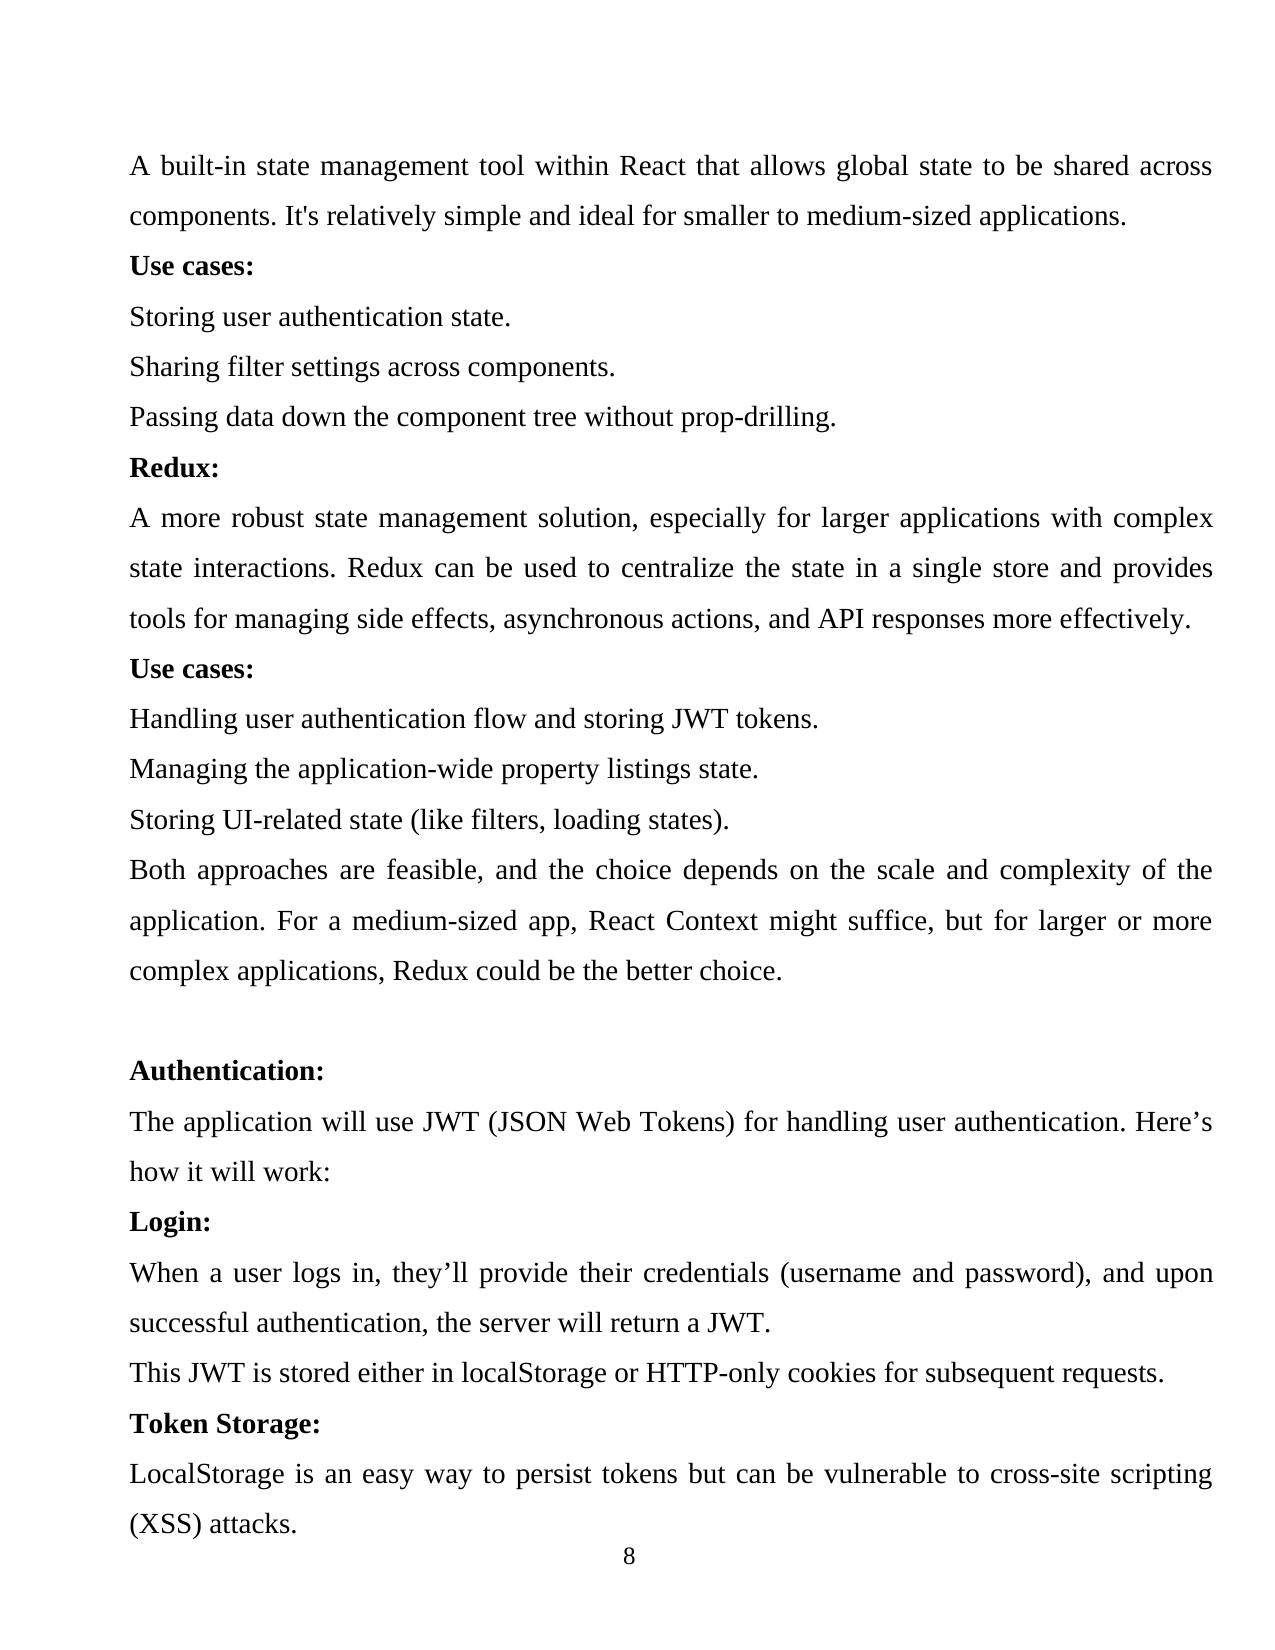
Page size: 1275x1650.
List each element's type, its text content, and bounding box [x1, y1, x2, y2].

text Use cases: [129, 248, 1214, 282]
text Use cases: [129, 651, 1214, 684]
text This JWT is stored either in localStorage or HTTP-only cookies for subsequent requests. [129, 1355, 1214, 1389]
text Authentication: [129, 1053, 1214, 1087]
text Passing data down the component tree without prop-drilling. [129, 399, 1214, 433]
text Login: [129, 1204, 1214, 1238]
text Sharing filter settings across components. [129, 349, 1214, 383]
text The application will use JWT (JSON Web Tokens) for handling user authentication. Here’s how it will work: [129, 1104, 1214, 1188]
text Both approaches are feasible, and the choice depends on the scale and complexity of the application. For a medium-sized app, React Context might suffice, but for larger or more complex applications, Redux could be the better choice. [129, 852, 1214, 986]
text A built-in state management tool within React that allows global state to be shared across components. It's relatively simple and ideal for smaller to medium-sized applications. [129, 148, 1214, 232]
text A more robust state management solution, especially for larger applications with complex state interactions. Redux can be used to centralize the state in a single store and provides tools for managing side effects, asynchronous actions, and API responses more effectively. [129, 500, 1214, 634]
text Redux: [129, 450, 1214, 483]
text LocalStorage is an easy way to persist tokens but can be vulnerable to cross-site scripting (XSS) attacks. [129, 1456, 1214, 1540]
text When a user logs in, they’ll provide their credentials (username and password), and upon successful authentication, the server will return a JWT. [129, 1255, 1214, 1339]
text Storing user authentication state. [129, 299, 1214, 332]
text Storing UI-related state (like filters, loading states). [129, 802, 1214, 836]
text Handling user authentication flow and storing JWT tokens. [129, 701, 1214, 735]
text Token Storage: [129, 1406, 1214, 1439]
text Managing the application-wide property listings state. [129, 752, 1214, 785]
